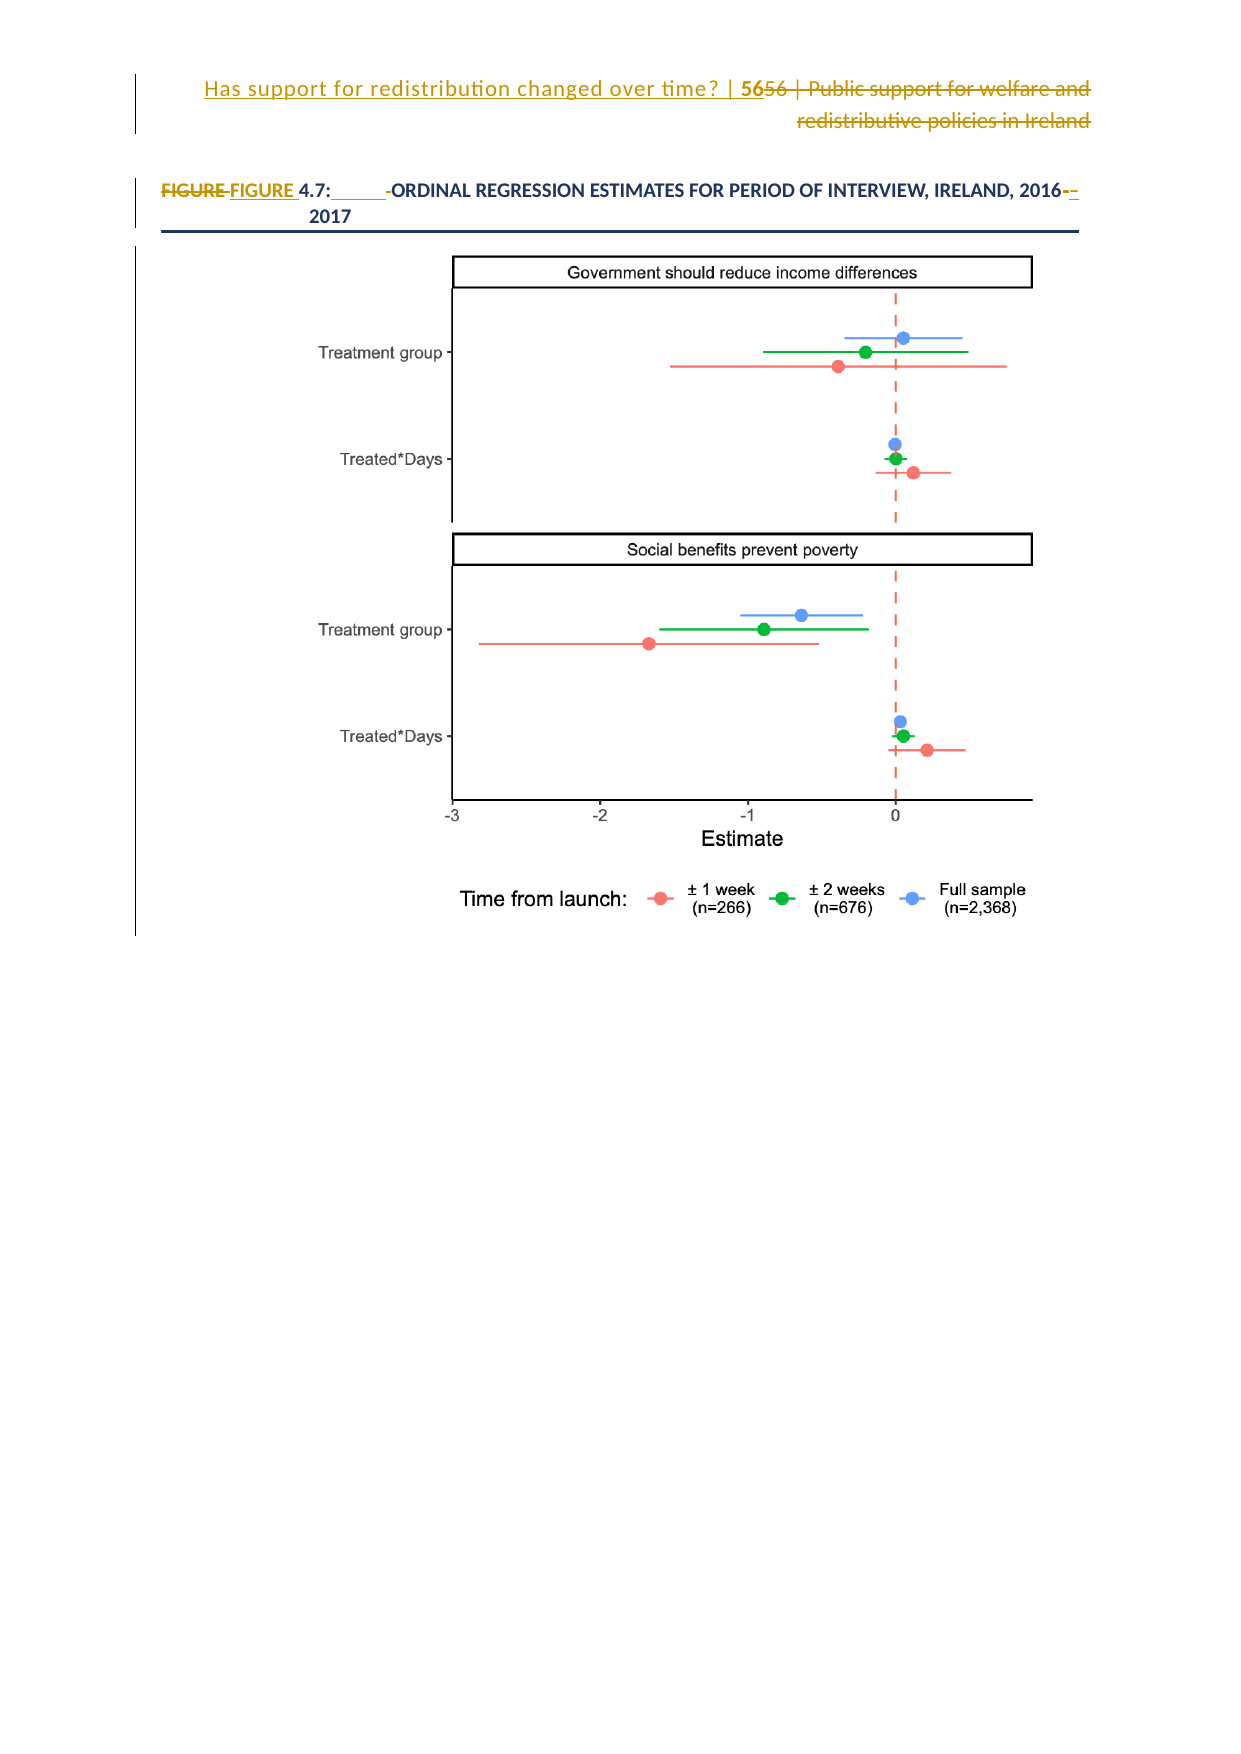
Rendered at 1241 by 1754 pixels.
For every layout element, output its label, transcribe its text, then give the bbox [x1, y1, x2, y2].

table_header 4.7:Ordinal regression estimates for period of interview, Ireland, 20162017 own analysis of the European Social Survey Round 8 [150, 159, 1090, 936]
picture [283, 246, 1043, 936]
